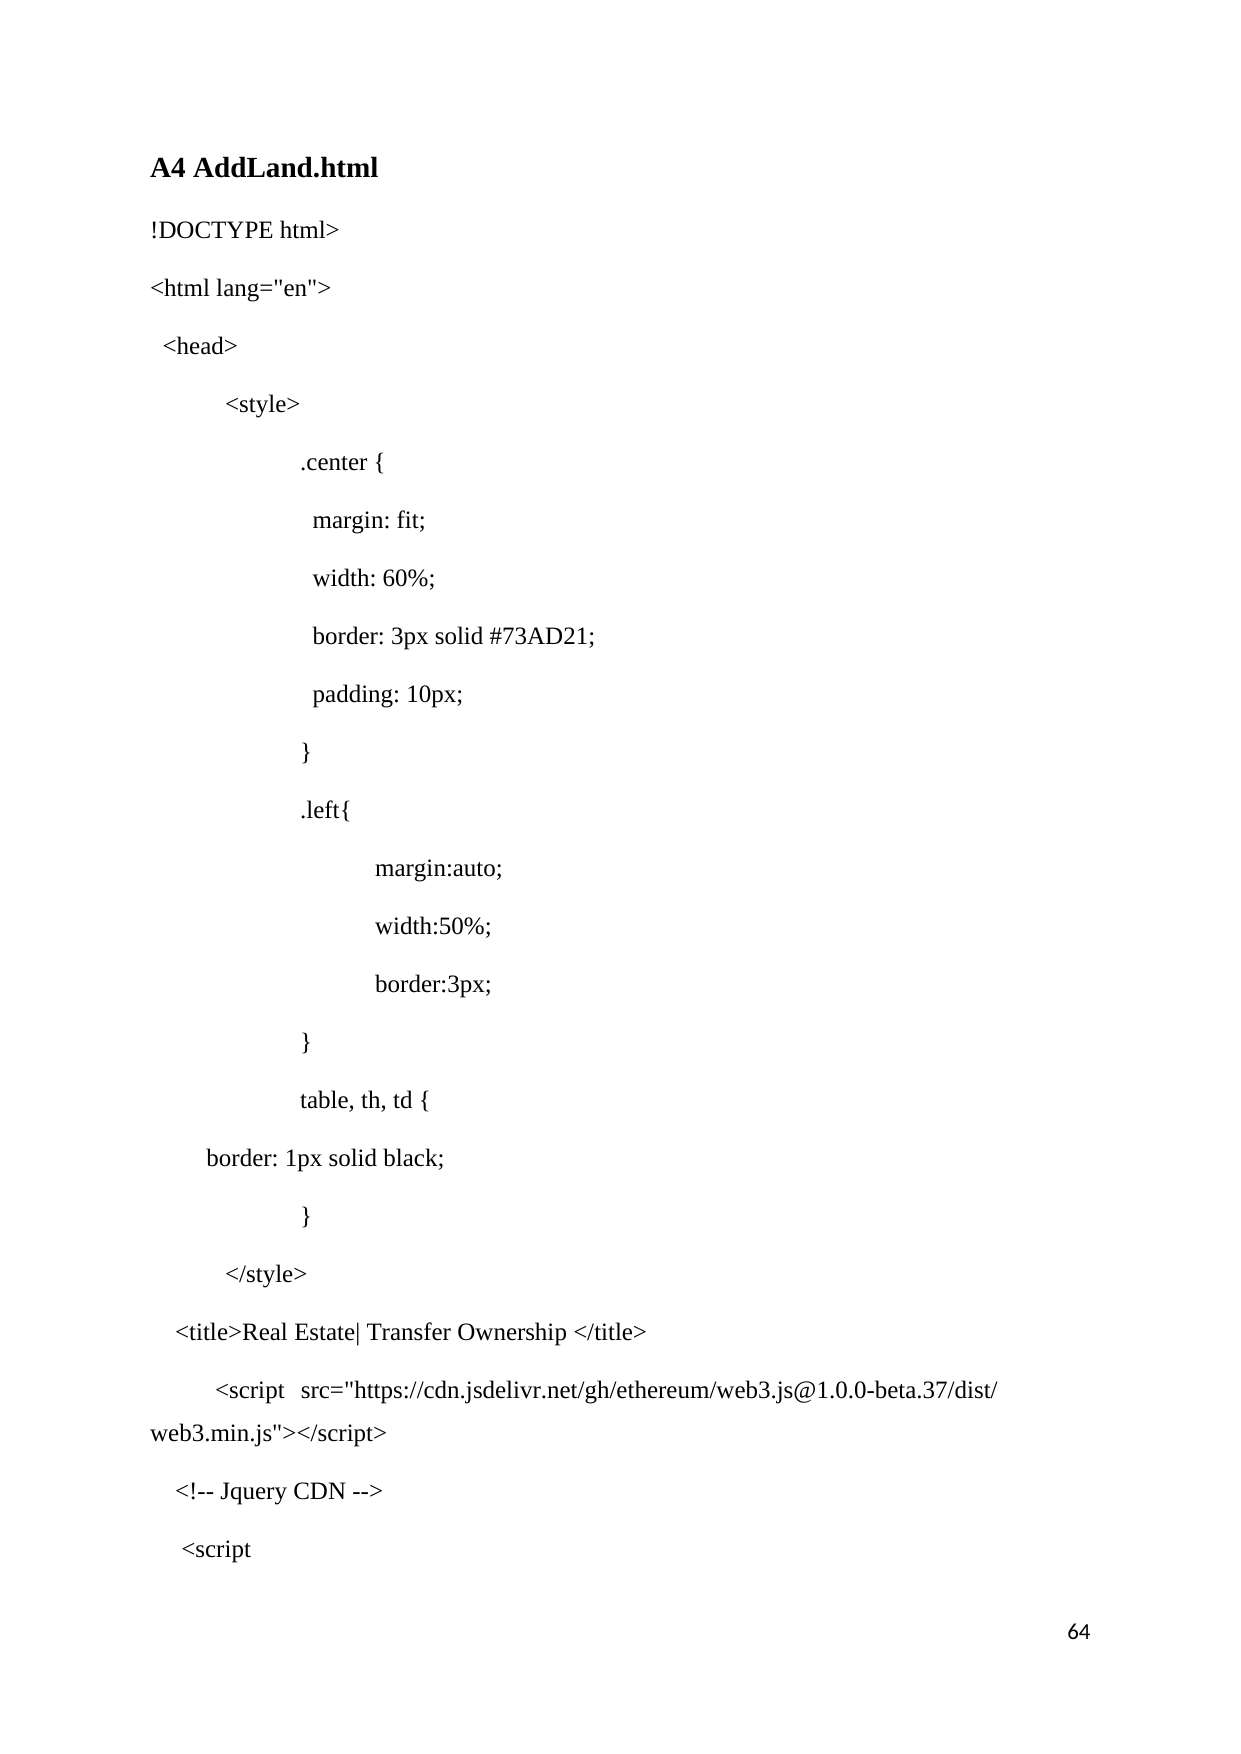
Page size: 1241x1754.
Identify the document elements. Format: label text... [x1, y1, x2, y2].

text } [150, 737, 998, 766]
text table, th, td { [150, 1085, 998, 1114]
text .center { [150, 447, 998, 476]
text width:50%; [150, 911, 998, 940]
text margin:auto; [150, 853, 998, 882]
text .left{ [150, 795, 998, 824]
text A4 AddLand.html [150, 150, 998, 183]
text !DOCTYPE html> [150, 215, 998, 244]
text <!-- Jquery CDN --> [150, 1476, 998, 1505]
text } [150, 1201, 998, 1230]
text <script src="https://cdn.jsdelivr.net/gh/ethereum/web3.js@1.0.0-beta.37/dist/web3.min.js"></script> [150, 1376, 998, 1447]
text border:3px; [150, 969, 998, 998]
text } [150, 1027, 998, 1056]
text <html lang="en"> [150, 273, 998, 302]
text <style> [150, 389, 998, 418]
text margin: fit; [150, 505, 998, 534]
text padding: 10px; [150, 679, 998, 708]
text <head> [150, 331, 998, 360]
text <script [150, 1534, 998, 1563]
text border: 1px solid black; [150, 1143, 998, 1172]
text </style> [150, 1259, 998, 1288]
text border: 3px solid #73AD21; [150, 621, 998, 650]
text width: 60%; [150, 563, 998, 592]
text <title>Real Estate| Transfer Ownership </title> [150, 1317, 998, 1346]
